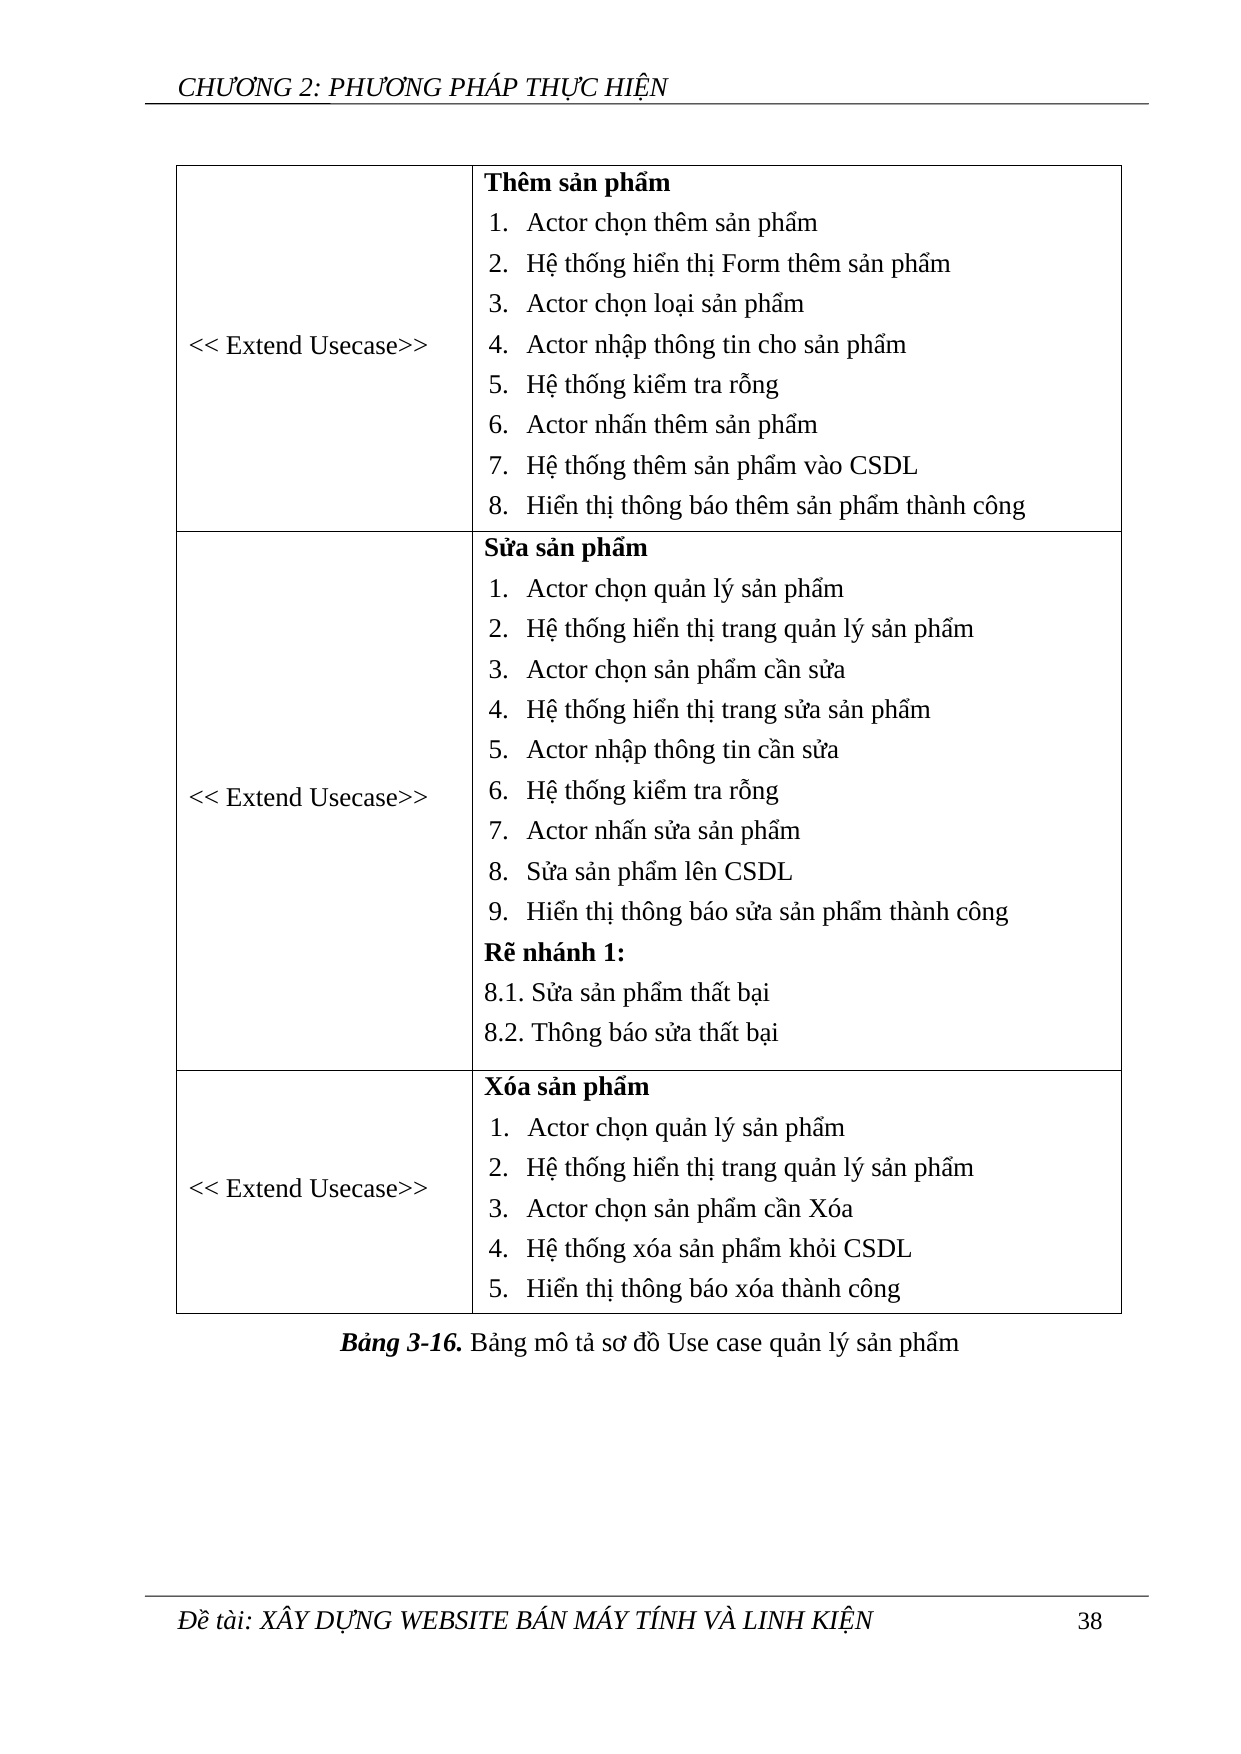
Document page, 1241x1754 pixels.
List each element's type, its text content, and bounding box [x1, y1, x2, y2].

table_cell << Extend Usecase>> [177, 166, 472, 531]
table_cell Sửa sản phẩm Actor chọn quản lý sản phẩm Hệ thống hiển thị trang quản lý sản phẩm Actor chọn sản phẩm cần sửa Hệ thống hiển thị trang sửa sản phẩm Actor nhập thông tin cần sửa Hệ thống kiểm tra rỗng Actor nhấn sửa sản phẩm Sửa sản phẩm lên CSDL Hiển thị thông báo sửa sản phẩm thành công Rẽ nhánh 1: Sửa sản phẩm thất bại Thông báo sửa thất bại [473, 532, 1121, 1069]
table_cell << Extend Usecase>> [177, 1071, 472, 1312]
table_cell Thêm sản phẩm Actor chọn thêm sản phẩm Hệ thống hiển thị Form thêm sản phẩm Actor chọn loại sản phẩm Actor nhập thông tin cho sản phẩm Hệ thống kiểm tra rỗng Actor nhấn thêm sản phẩm Hệ thống thêm sản phẩm vào CSDL Hiển thị thông báo thêm sản phẩm thành công [473, 166, 1121, 531]
table_cell Xóa sản phẩm Actor chọn quản lý sản phẩm Hệ thống hiển thị trang quản lý sản phẩm Actor chọn sản phẩm cần Xóa Hệ thống xóa sản phẩm khỏi CSDL Hiển thị thông báo xóa thành công [473, 1071, 1121, 1312]
table_cell << Extend Usecase>> [177, 532, 472, 1069]
